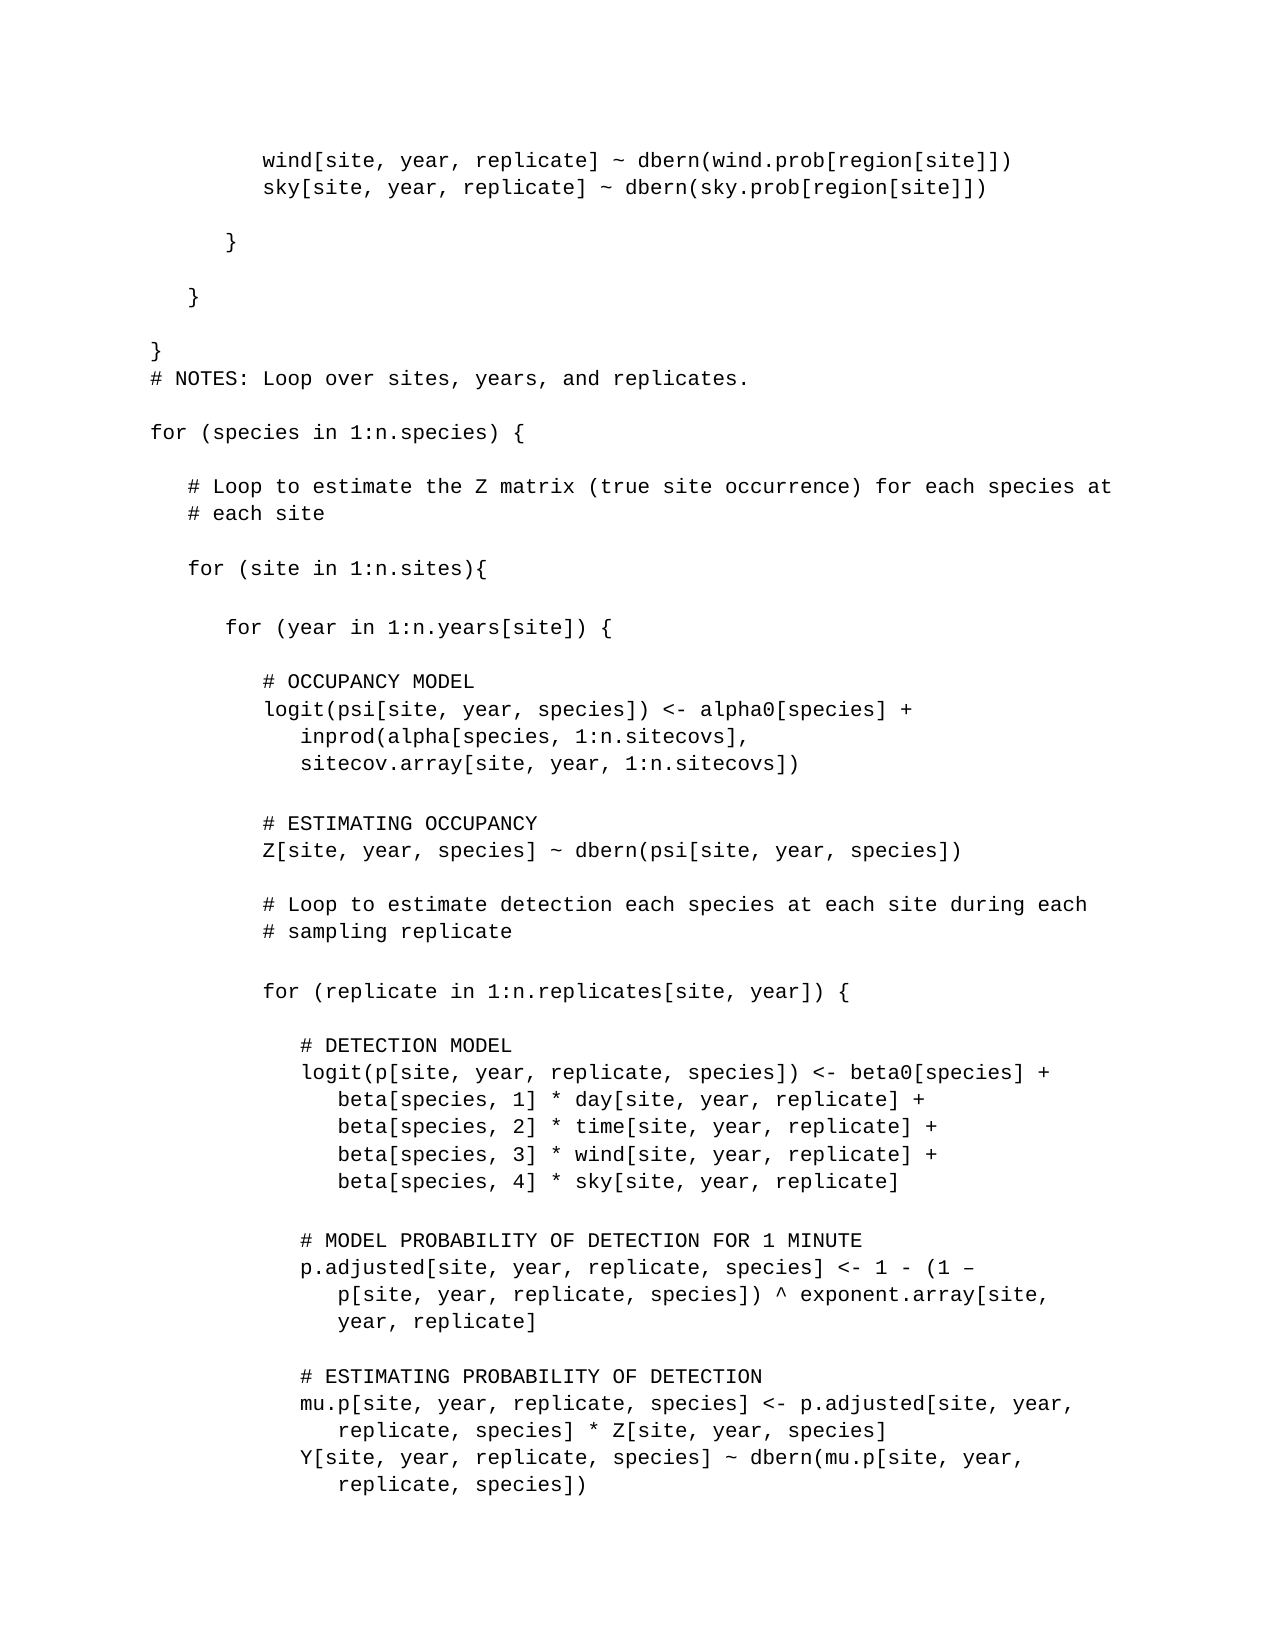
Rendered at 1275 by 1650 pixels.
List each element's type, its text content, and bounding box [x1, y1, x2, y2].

text beta[species, 1] * day[site, year, replicate] + [150, 1089, 1125, 1113]
text # NOTES: Loop over sites, years, and replicates. [150, 367, 1125, 391]
text logit(p[site, year, replicate, species]) <- beta0[species] + [150, 1062, 1125, 1086]
text for (site in 1:n.sites){ [150, 558, 1125, 581]
text } [150, 232, 1125, 255]
text beta[species, 3] * wind[site, year, replicate] + [150, 1144, 1125, 1167]
text Z[site, year, species] ~ dbern(psi[site, year, species]) [150, 840, 1125, 863]
text replicate, species]) [225, 1474, 1125, 1498]
text year, replicate] [300, 1311, 1125, 1335]
text # ESTIMATING PROBABILITY OF DETECTION [150, 1366, 1125, 1389]
text p[site, year, replicate, species]) ^ exponent.array[site, [300, 1284, 1125, 1308]
text p.adjusted[site, year, replicate, species] <- 1 - (1 – [150, 1257, 1125, 1281]
text beta[species, 4] * sky[site, year, replicate] [150, 1171, 1125, 1194]
text wind[site, year, replicate] ~ dbern(wind.prob[region[site]]) [150, 150, 1125, 174]
text beta[species, 2] * time[site, year, replicate] + [150, 1117, 1125, 1140]
text for (year in 1:n.years[site]) { [150, 617, 1125, 641]
text # DETECTION MODEL [150, 1035, 1125, 1059]
text # Loop to estimate the Z matrix (true site occurrence) for each species at [150, 476, 1125, 500]
text mu.p[site, year, replicate, species] <- p.adjusted[site, year, [150, 1393, 1125, 1416]
text } [150, 340, 1125, 364]
text # Loop to estimate detection each species at each site during each [150, 894, 1125, 918]
text # MODEL PROBABILITY OF DETECTION FOR 1 MINUTE [150, 1230, 1125, 1253]
text inprod(alpha[species, 1:n.sitecovs], [225, 726, 1125, 749]
text # OCCUPANCY MODEL [150, 672, 1125, 695]
text sky[site, year, replicate] ~ dbern(sky.prob[region[site]]) [150, 177, 1125, 201]
text sitecov.array[site, year, 1:n.sitecovs]) [225, 753, 1125, 777]
text for (species in 1:n.species) { [150, 422, 1125, 446]
text replicate, species] * Z[site, year, species] [225, 1420, 1125, 1444]
text Y[site, year, replicate, species] ~ dbern(mu.p[site, year, [150, 1447, 1125, 1471]
text # ESTIMATING OCCUPANCY [150, 812, 1125, 836]
text } [150, 286, 1125, 309]
text for (replicate in 1:n.replicates[site, year]) { [225, 981, 1125, 1004]
text # each site [150, 503, 1125, 527]
text logit(psi[site, year, species]) <- alpha0[species] + [150, 699, 1125, 722]
text # sampling replicate [150, 921, 1125, 945]
